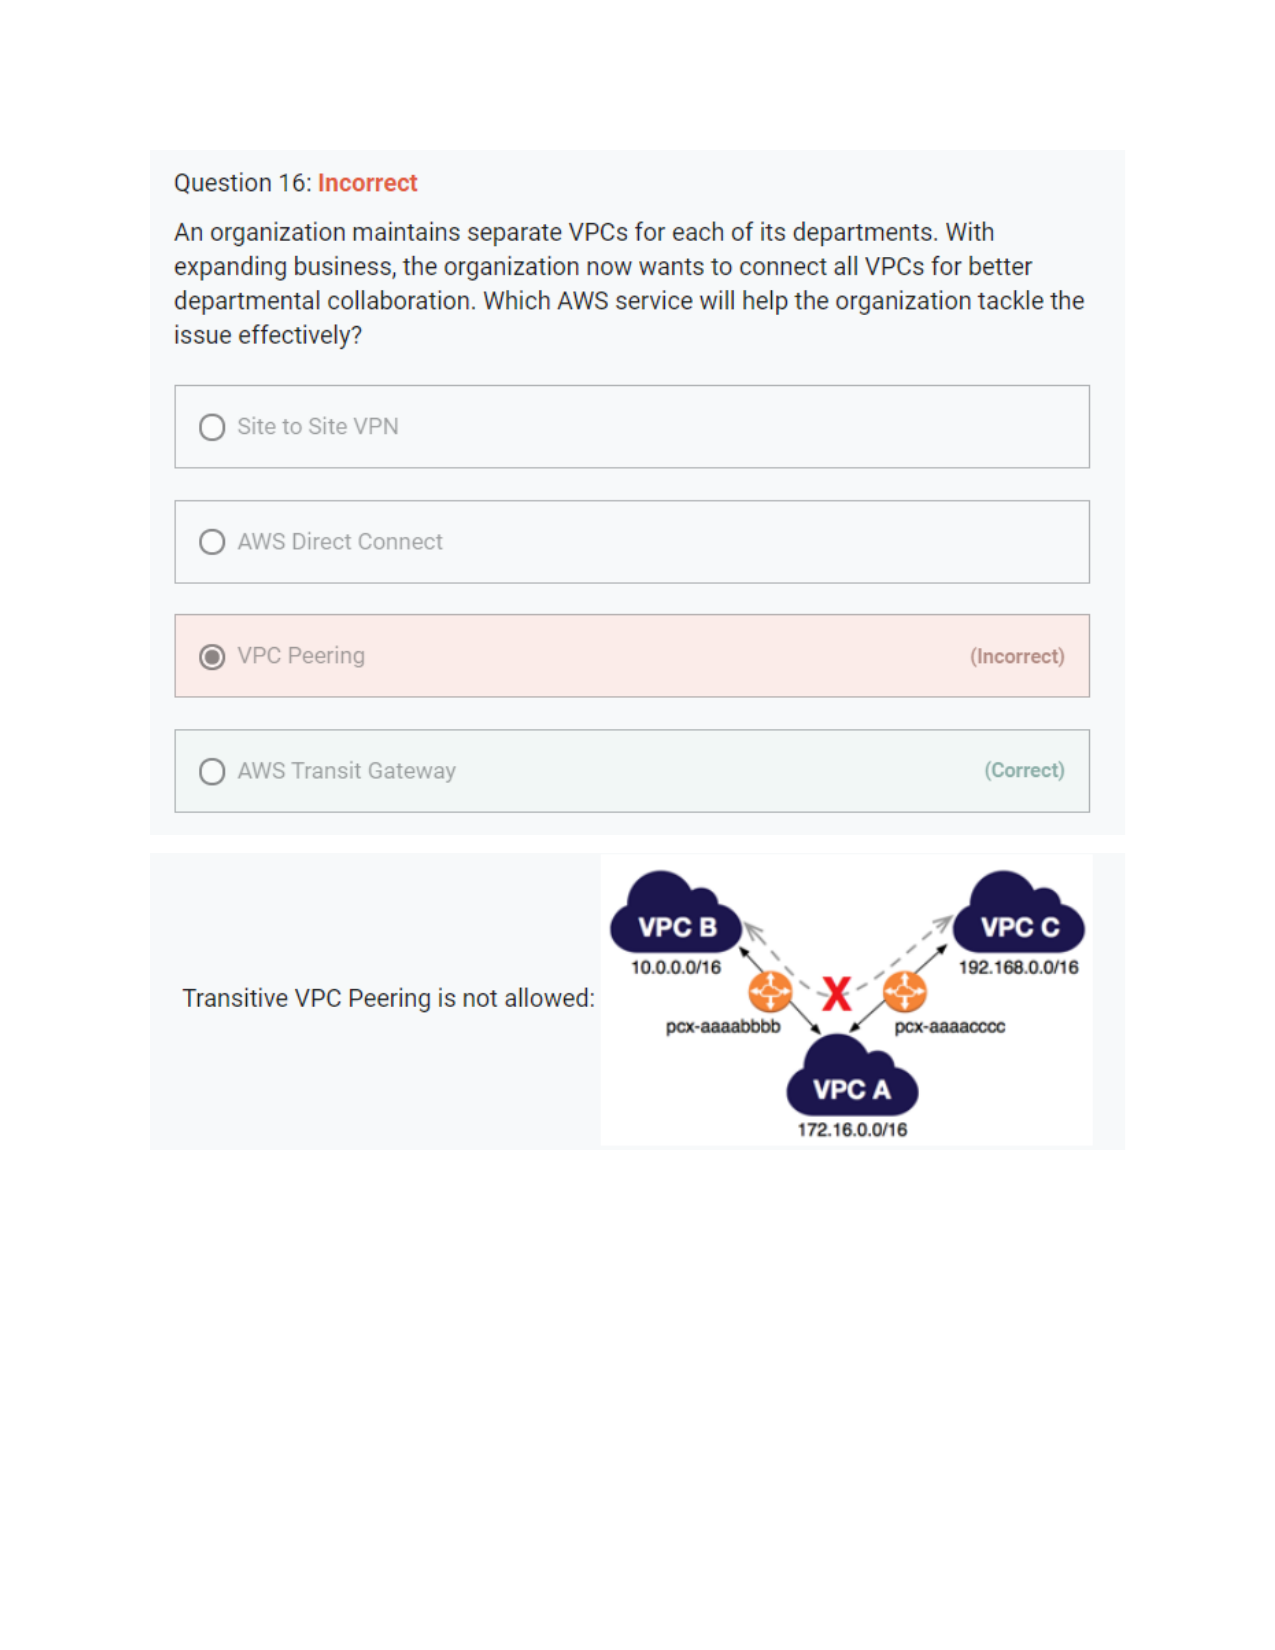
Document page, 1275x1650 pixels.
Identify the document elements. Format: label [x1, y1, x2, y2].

picture [150, 853, 1125, 1150]
picture [150, 150, 1125, 835]
